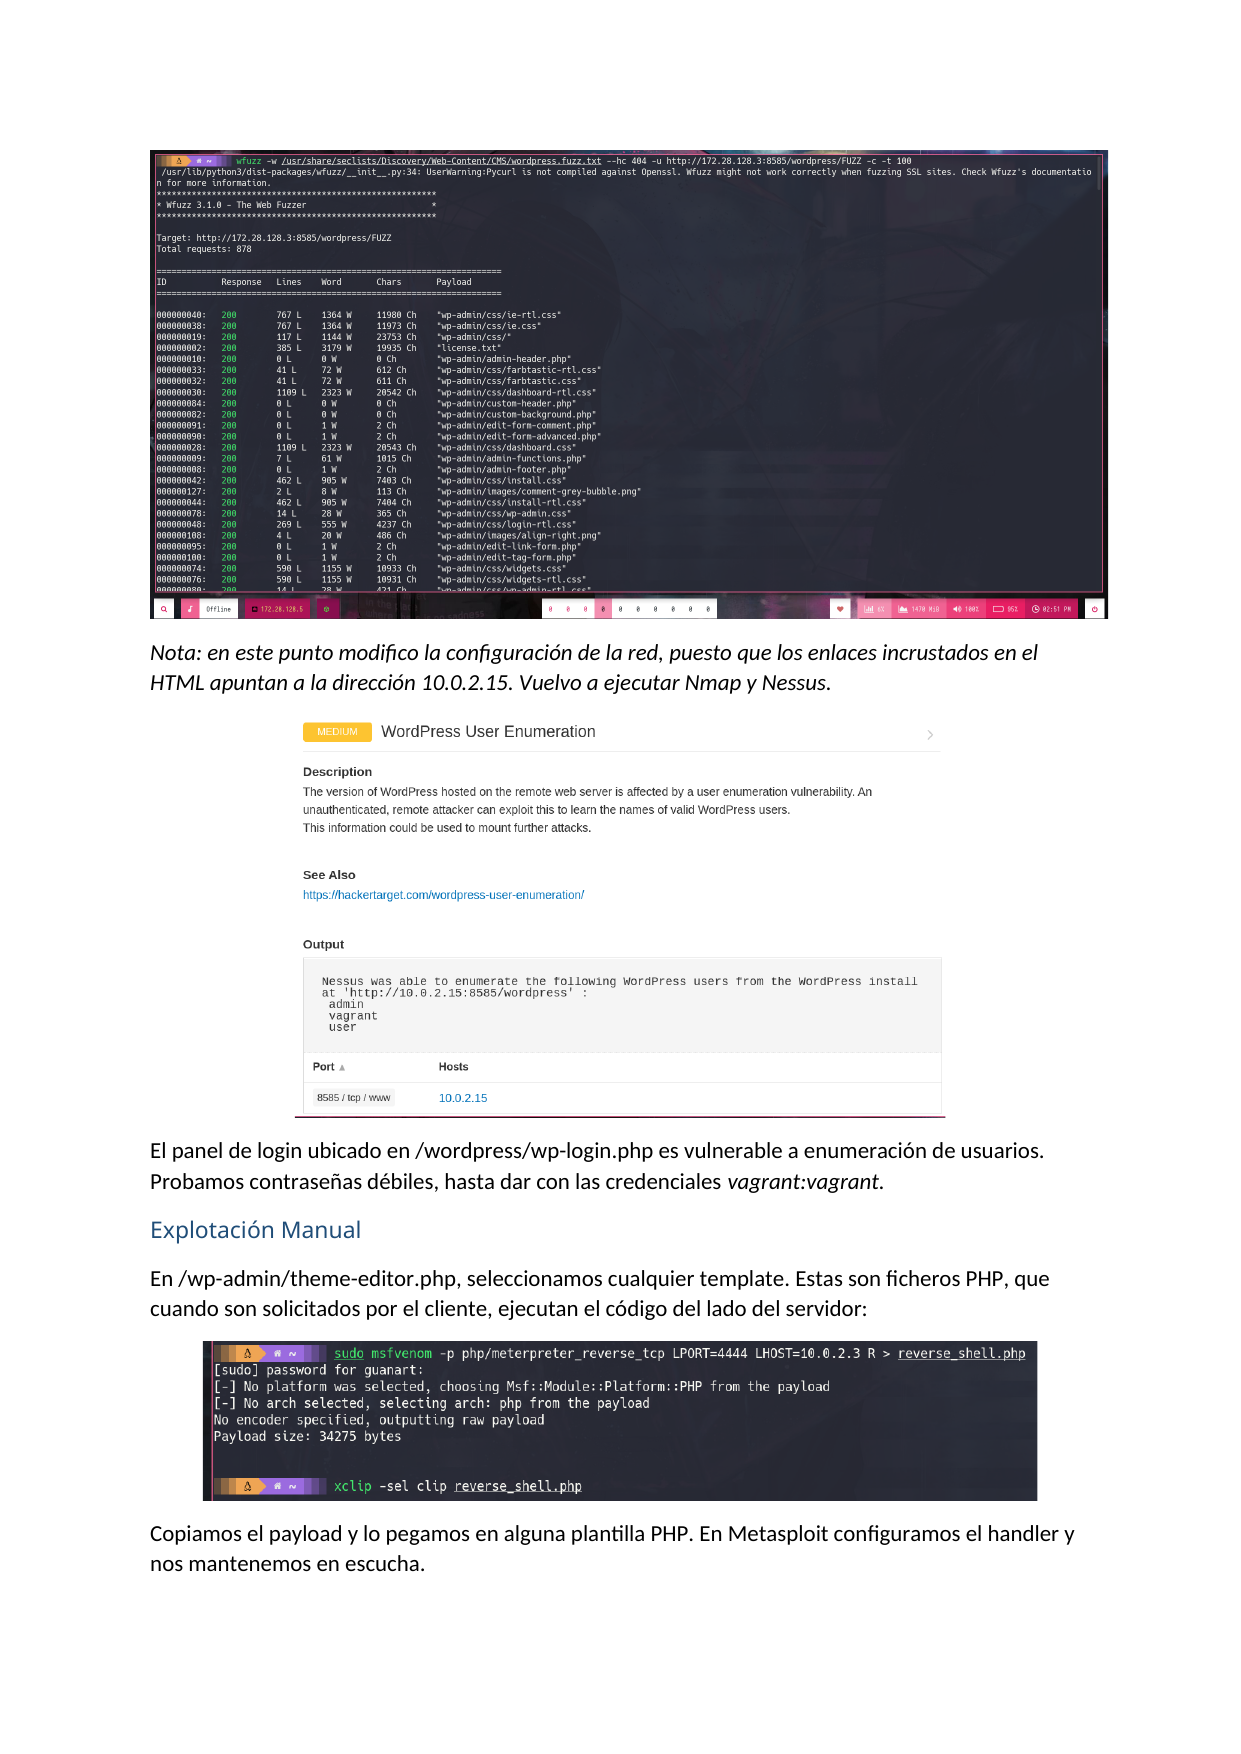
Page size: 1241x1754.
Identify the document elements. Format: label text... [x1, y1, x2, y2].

text El panel de login ubicado en /wordpress/wp-login.php es vulnerable a enumeración de usuarios. Probamos contraseñas débiles, hasta dar con las credenciales vagrant:vagrant. [150, 1137, 1090, 1195]
picture [294, 714, 946, 1118]
text En /wp-admin/theme-editor.php, seleccionamos cualquier template. Estas son ficheros PHP, que cuando son solicitados por el cliente, ejecutan el código del lado del servidor: [150, 1264, 1090, 1322]
picture [150, 150, 1109, 619]
text Copiamos el payload y lo pegamos en alguna plantilla PHP. En Metasploit configuramos el handler y nos mantenemos en escucha. [150, 1519, 1090, 1577]
picture [202, 1341, 1038, 1501]
subtitle Explotación Manual [150, 1214, 1090, 1245]
text Nota: en este punto modifico la configuración de la red, puesto que los enlaces incrustados en el HTML apuntan a la dirección 10.0.2.15. Vuelvo a ejecutar Nmap y Nessus. [150, 638, 1090, 696]
